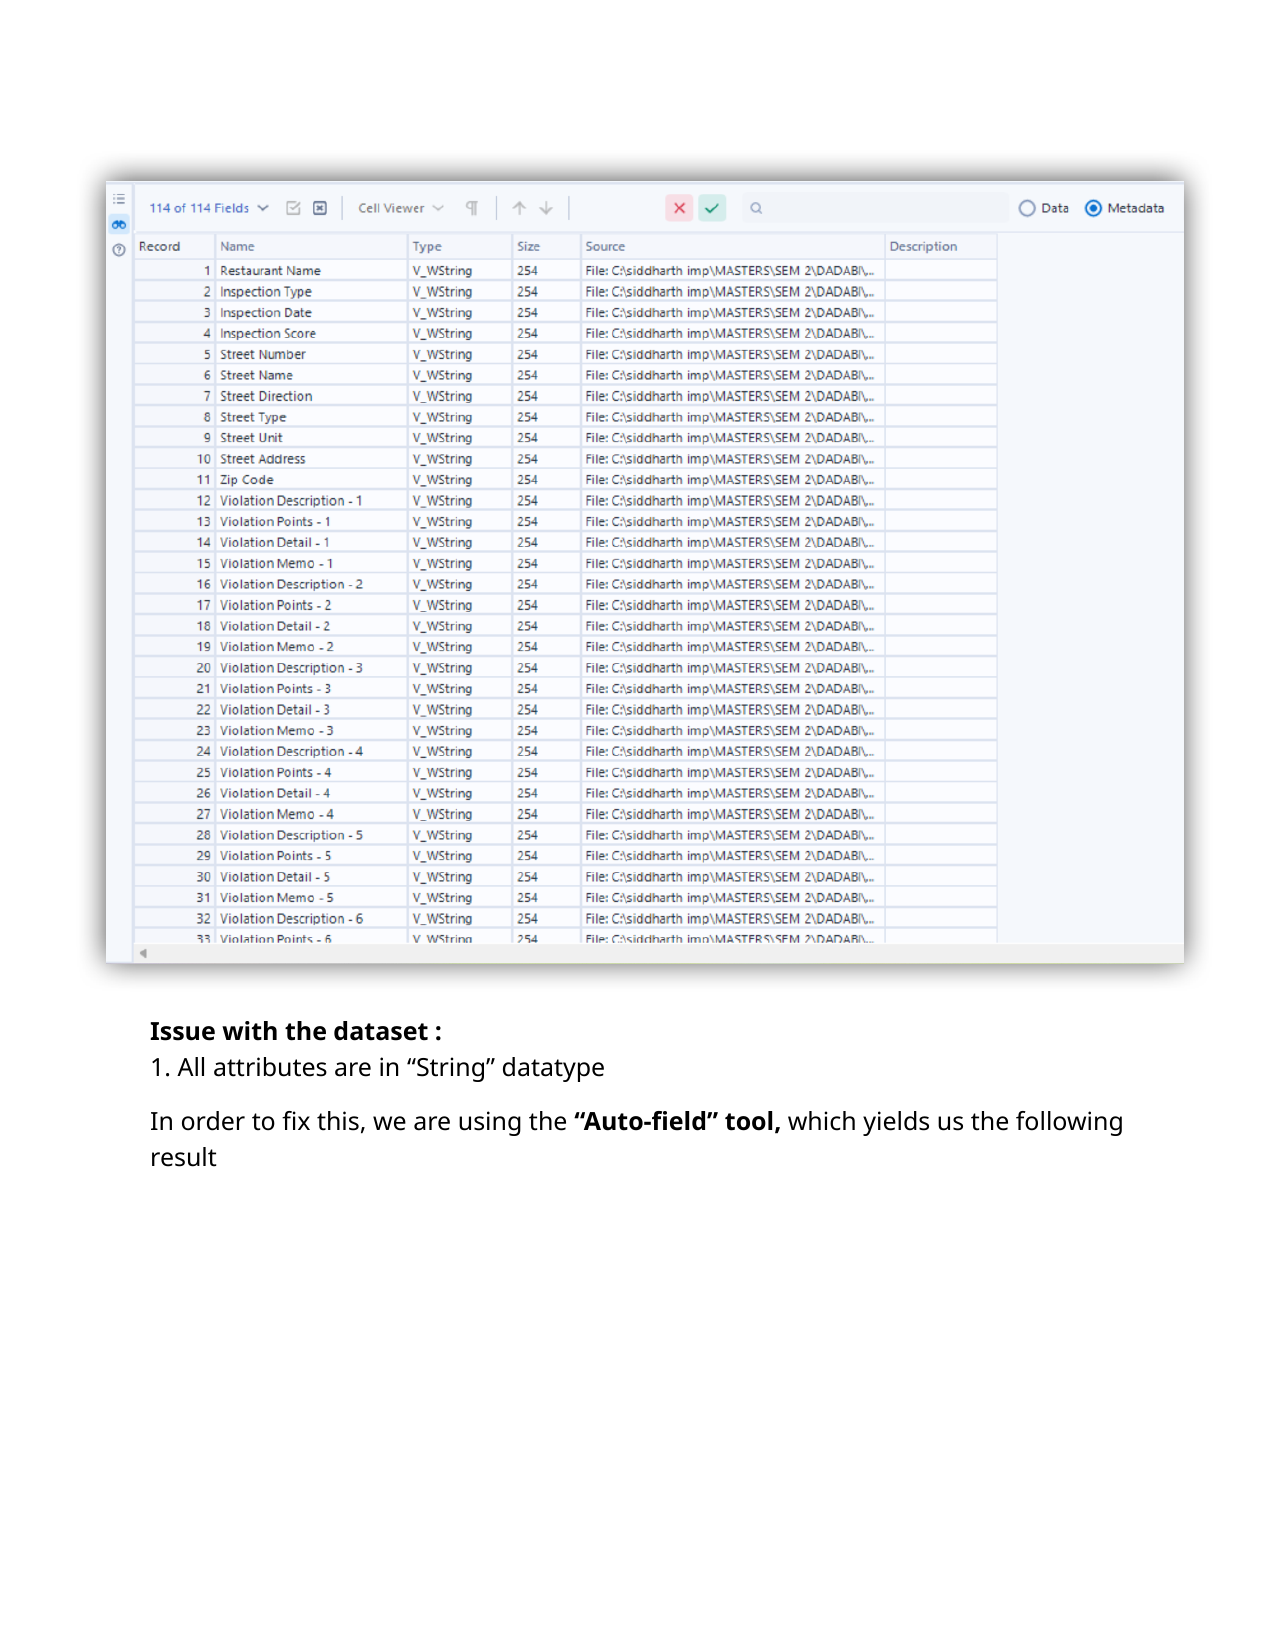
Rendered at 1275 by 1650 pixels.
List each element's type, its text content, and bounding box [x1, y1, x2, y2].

picture [106, 181, 1184, 964]
text In order to fix this, we are using the “Auto-field” tool, which yields us the following result [150, 1103, 1125, 1174]
text Issue with the dataset : 1. All attributes are in “String” datatype [150, 1013, 1125, 1084]
